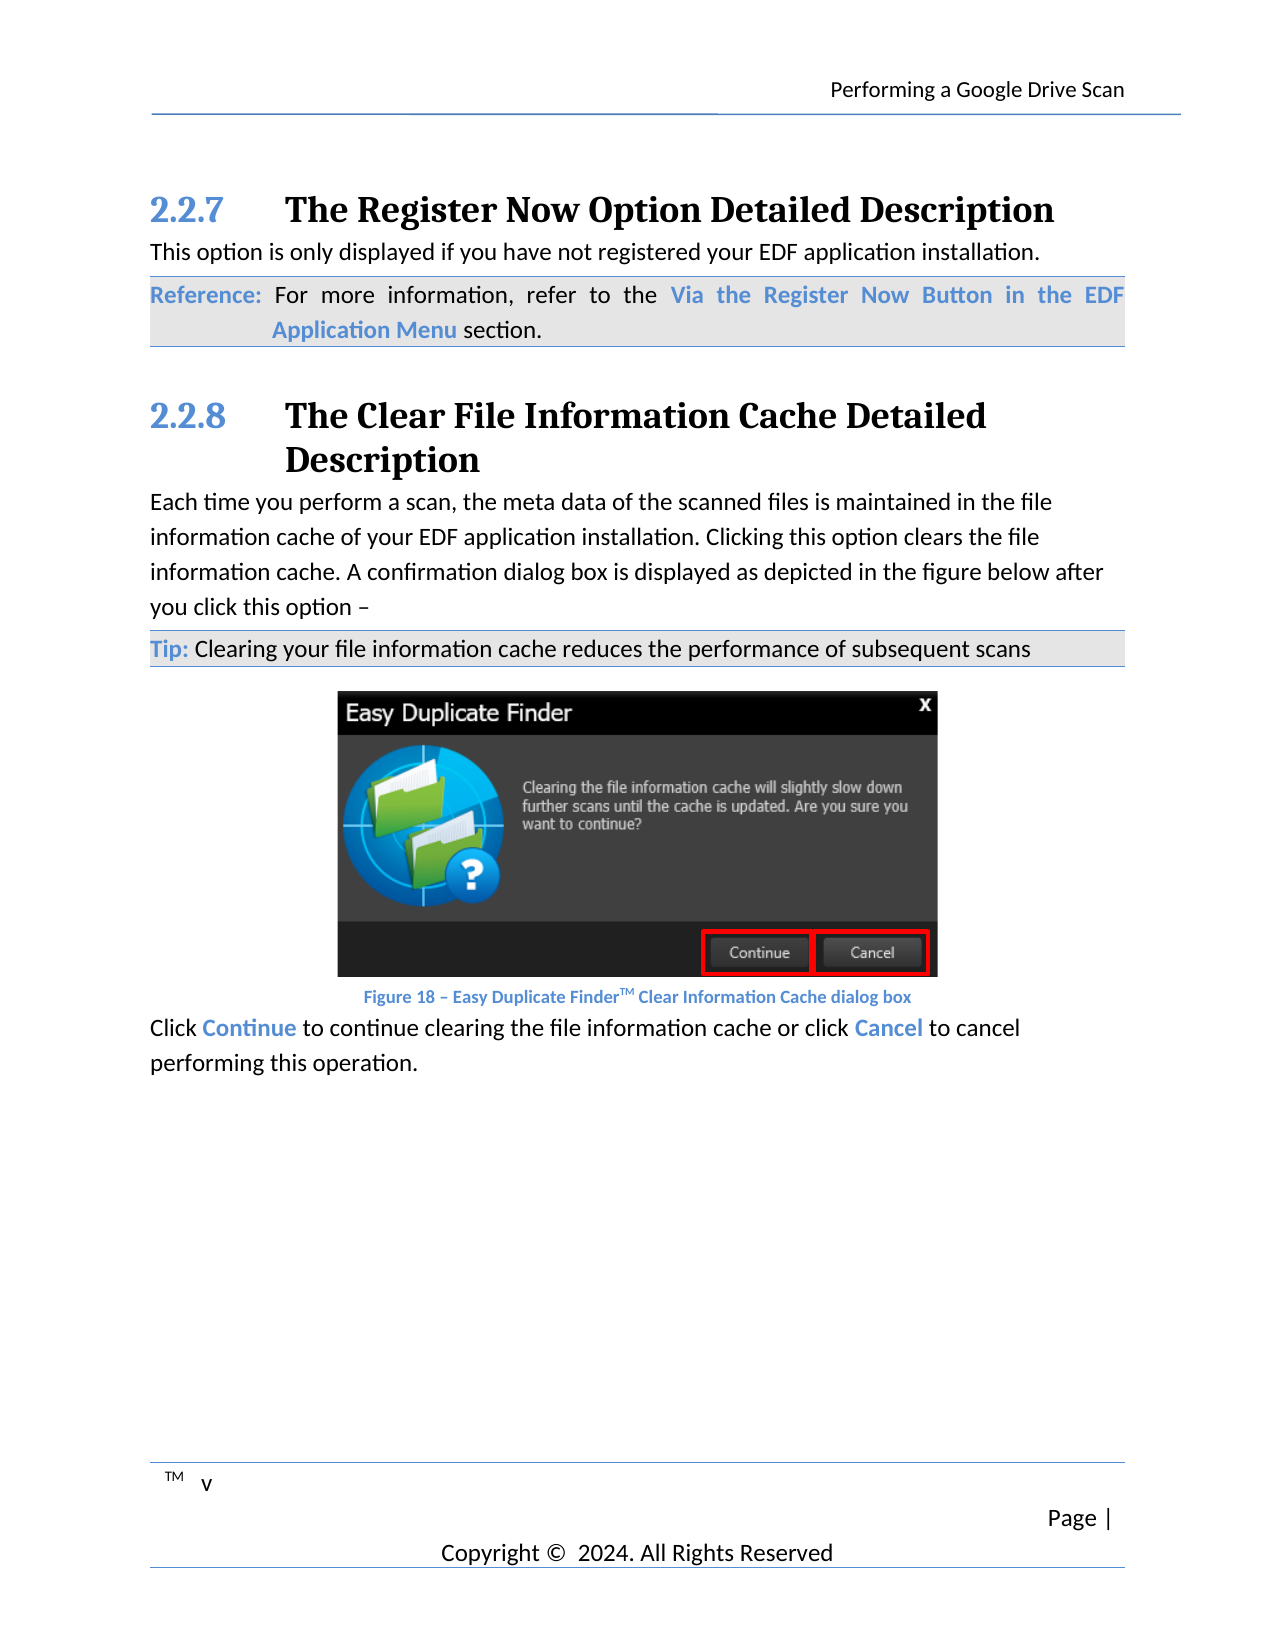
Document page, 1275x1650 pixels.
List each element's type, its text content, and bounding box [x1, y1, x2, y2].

subtitle The Clear File Information Cache Detailed Description [150, 395, 1125, 481]
text Click Continue to continue clearing the file information cache or click Cancel to cancel performing this operation. [150, 1012, 1125, 1077]
text Each time you perform a scan, the meta data of the scanned files is maintained in the file information cache of your EDF application installation. Clicking this option clears the file information cache. A confirmation dialog box is displayed as depicted in the figure below after you click this option – [150, 486, 1125, 621]
picture [337, 691, 938, 977]
subtitle The Register Now Option Detailed Description [150, 189, 1125, 232]
text Tip: Clearing your file information cache reduces the performance of subsequent scans [150, 631, 1125, 666]
text This option is only displayed if you have not registered your EDF application installation. [150, 236, 1125, 267]
text Reference: For more information, refer to the Via the Register Now Button in the EDF Application Menu section. [150, 277, 1125, 346]
